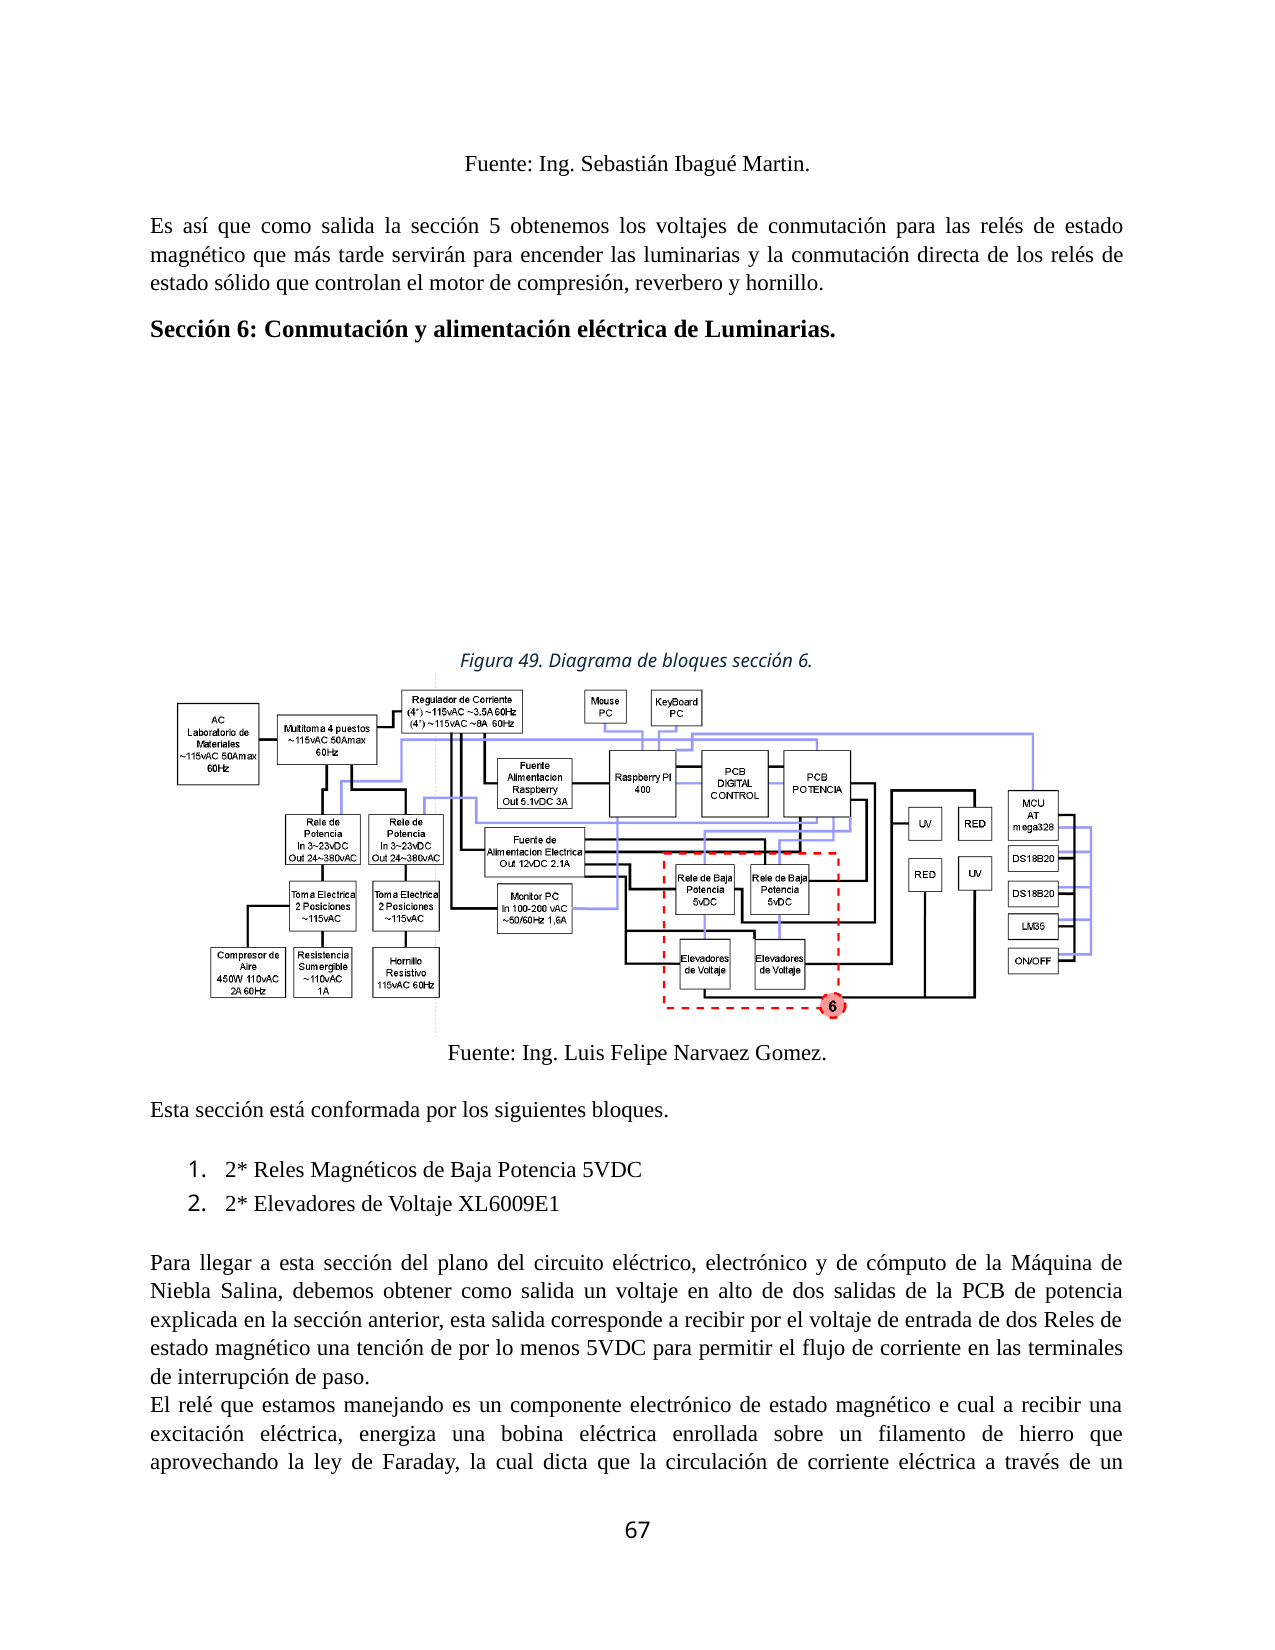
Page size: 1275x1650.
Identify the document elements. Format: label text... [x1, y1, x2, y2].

text Figura 49. Diagrama de bloques sección 6. [150, 648, 1125, 673]
list 2* Elevadores de Voltaje XL6009E1 [187, 1187, 1125, 1218]
text Fuente: Ing. Sebastián Ibagué Martin. [150, 150, 1125, 176]
picture [167, 673, 1108, 1037]
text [150, 1391, 1125, 1474]
text Esta sección está conformada por los siguientes bloques. [150, 1096, 1125, 1123]
subtitle Sección 6: Conmutación y alimentación eléctrica de Luminarias. [150, 314, 1125, 343]
text Fuente: Ing. Luis Felipe Narvaez Gomez. [150, 1039, 1125, 1066]
list 2* Reles Magnéticos de Baja Potencia 5VDC [187, 1153, 1125, 1184]
text Es así que como salida la sección 5 obtenemos los voltajes de conmutación para las relés de estado magnético que más tarde servirán para encender las luminarias y la conmutación directa de los relés de estado sólido que controlan el motor de compresión, reverbero y hornillo. [150, 212, 1125, 295]
text Para llegar a esta sección del plano del circuito eléctrico, electrónico y de cómputo de la Máquina de Niebla Salina, debemos obtener como salida un voltaje en alto de dos salidas de la PCB de potencia explicada en la sección anterior, esta salida corresponde a recibir por el voltaje de entrada de dos Reles de estado magnético una tención de por lo menos 5VDC para permitir el flujo de corriente en las terminales de interrupción de paso. [150, 1249, 1125, 1389]
